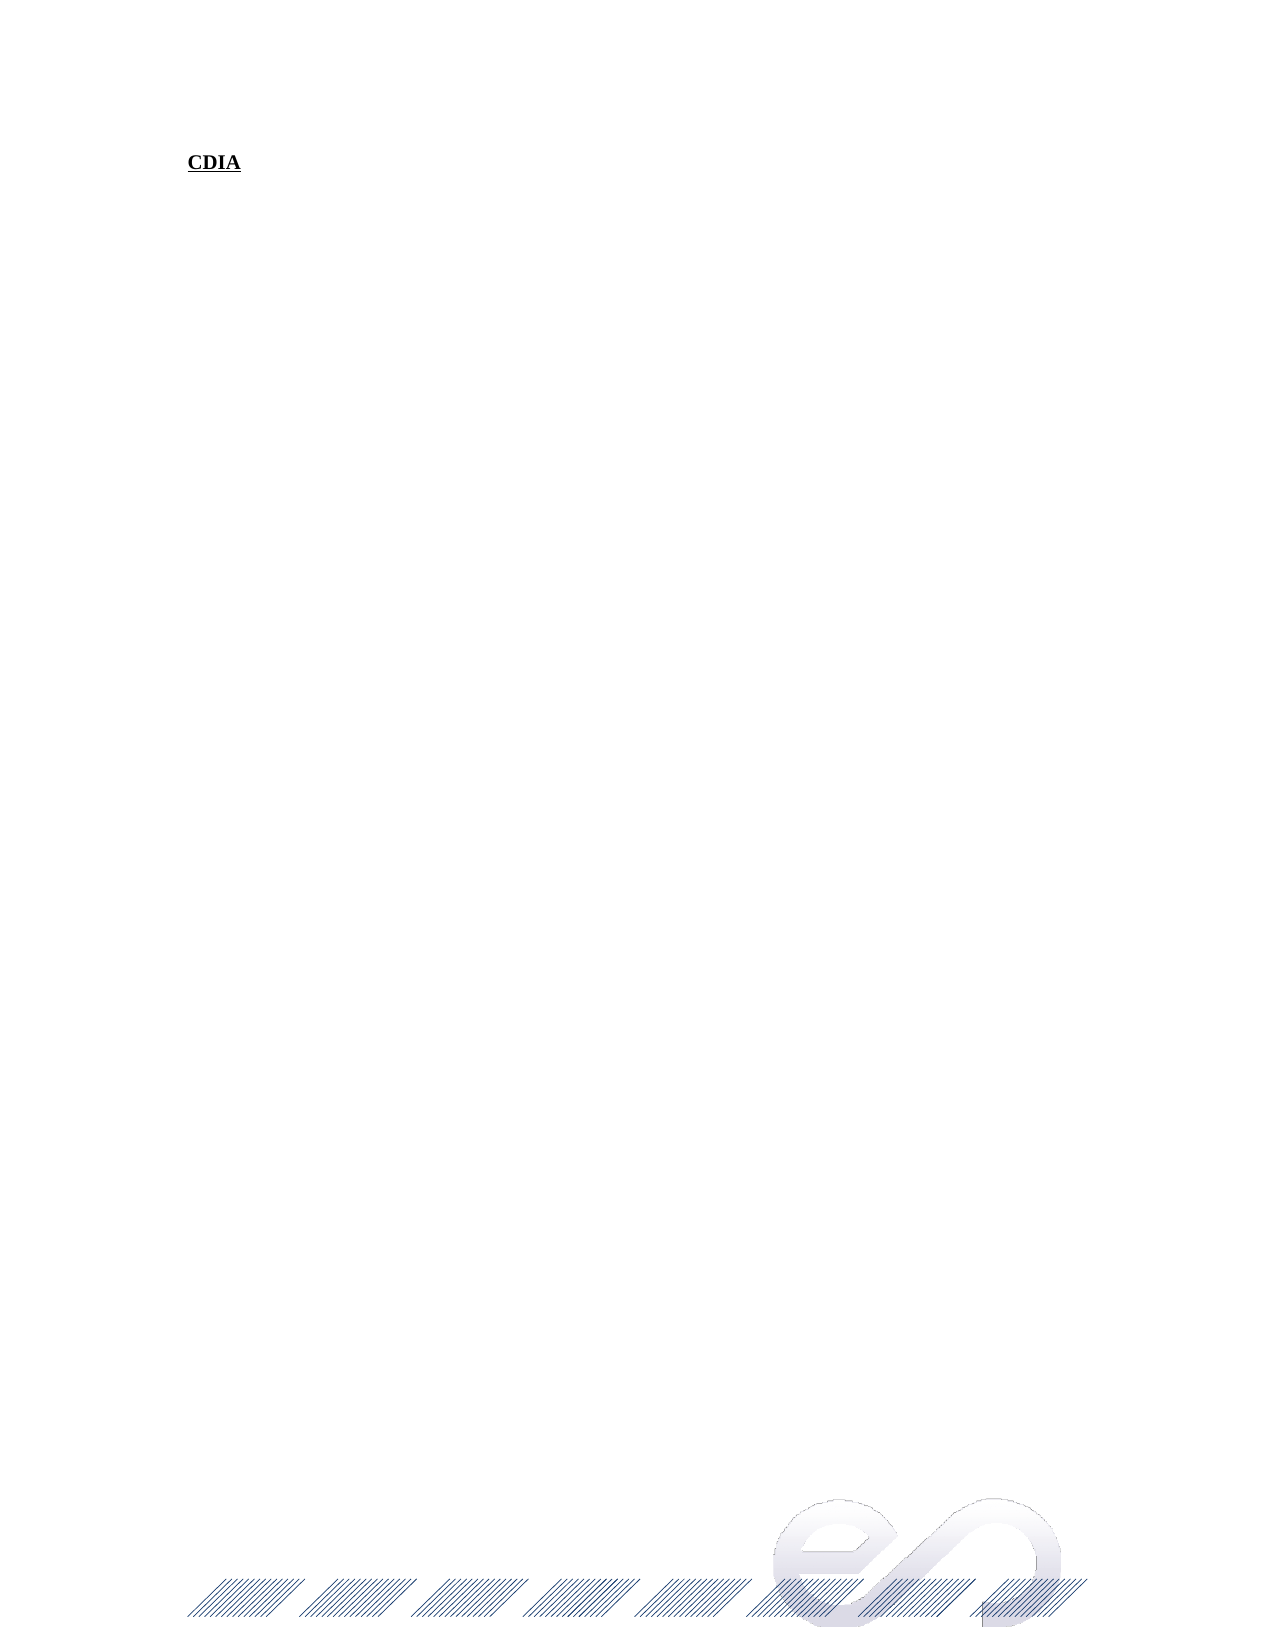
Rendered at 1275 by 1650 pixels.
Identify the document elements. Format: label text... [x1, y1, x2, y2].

text CDIA [187, 150, 1087, 174]
picture [772, 1496, 1061, 1627]
